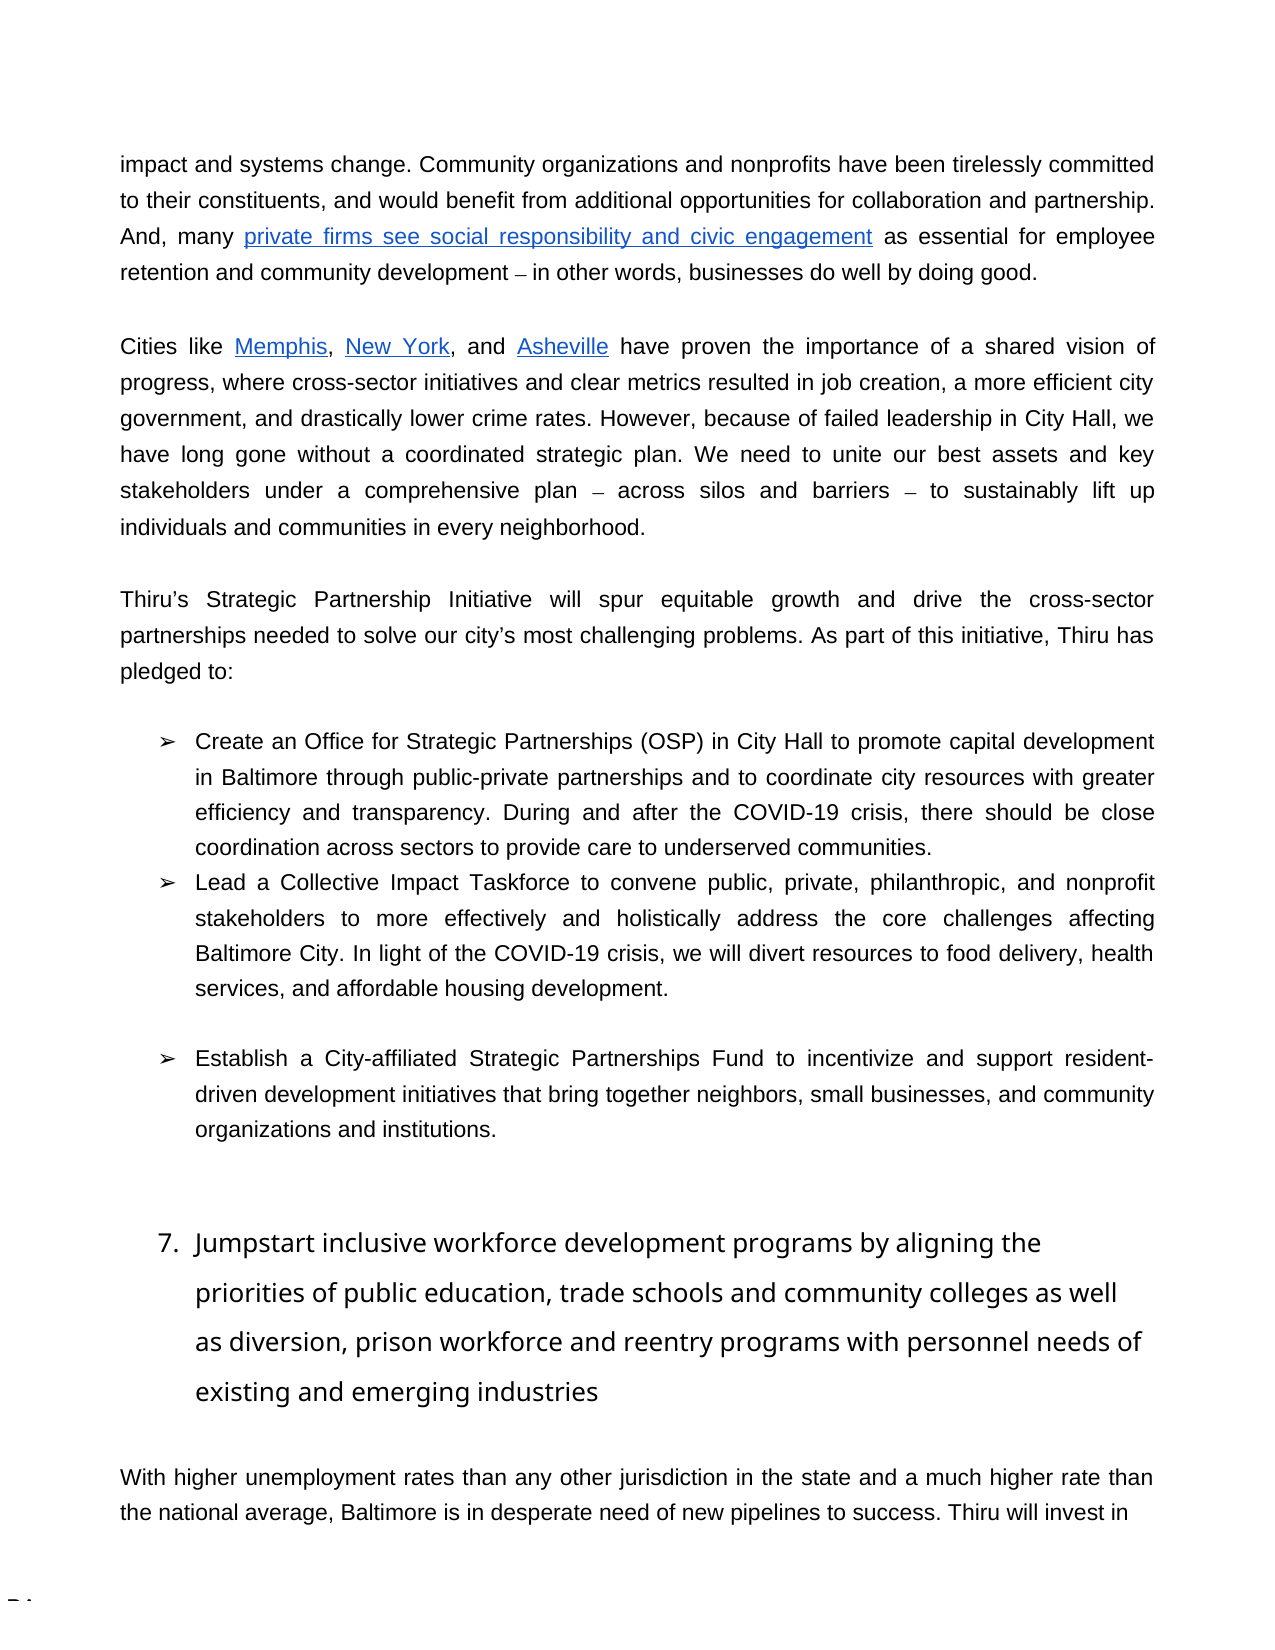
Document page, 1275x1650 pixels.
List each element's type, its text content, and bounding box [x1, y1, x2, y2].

list Jumpstart inclusive workforce development programs by aligning the priorities of public education, trade schools and community colleges as well as diversion, prison workforce and reentry programs with personnel needs of existing and emerging industries [157, 1224, 1147, 1409]
text With higher unemployment rates than any other jurisdiction in the state and a much higher rate than the national average, Baltimore is in desperate need of new pipelines to success. Thiru will invest in [120, 1463, 1155, 1526]
text Thiru’s Strategic Partnership Initiative will spur equitable growth and drive the cross-sector partnerships needed to solve our city’s most challenging problems. As part of this initiative, Thiru has pledged to: [120, 586, 1155, 684]
list Lead a Collective Impact Taskforce to convene public, private, philanthropic, and nonprofit stakeholders to more effectively and holistically address the core challenges affecting Baltimore City. In light of the COVID-19 crisis, we will divert resources to food delivery, health services, and affordable housing development. [157, 869, 1156, 1002]
text impact and systems change. Community organizations and nonprofits have been tirelessly committed to their constituents, and would benefit from additional opportunities for collaboration and partnership. And, many private firms see social responsibility and civic engagement as essential for employee retention and community development – in other words, businesses do well by doing good. [120, 151, 1156, 286]
text Cities like Memphis, New York, and Asheville have proven the importance of a shared vision of progress, where cross-sector initiatives and clear metrics resulted in job creation, a more efficient city government, and drastically lower crime rates. However, because of failed leadership in City Hall, we have long gone without a coordinated strategic plan. We need to unite our best assets and key stakeholders under a comprehensive plan – across silos and barriers – to sustainably lift up individuals and communities in every neighborhood. [120, 333, 1156, 540]
list Create an Office for Strategic Partnerships (OSP) in City Hall to promote capital development in Baltimore through public-private partnerships and to coordinate city resources with greater efficiency and transparency. During and after the COVID-19 crisis, there should be close coordination across sectors to provide care to underserved communities. [157, 728, 1155, 861]
list Establish a City-affiliated Strategic Partnerships Fund to incentivize and support resident-driven development initiatives that bring together neighbors, small businesses, and community organizations and institutions. [157, 1045, 1155, 1143]
